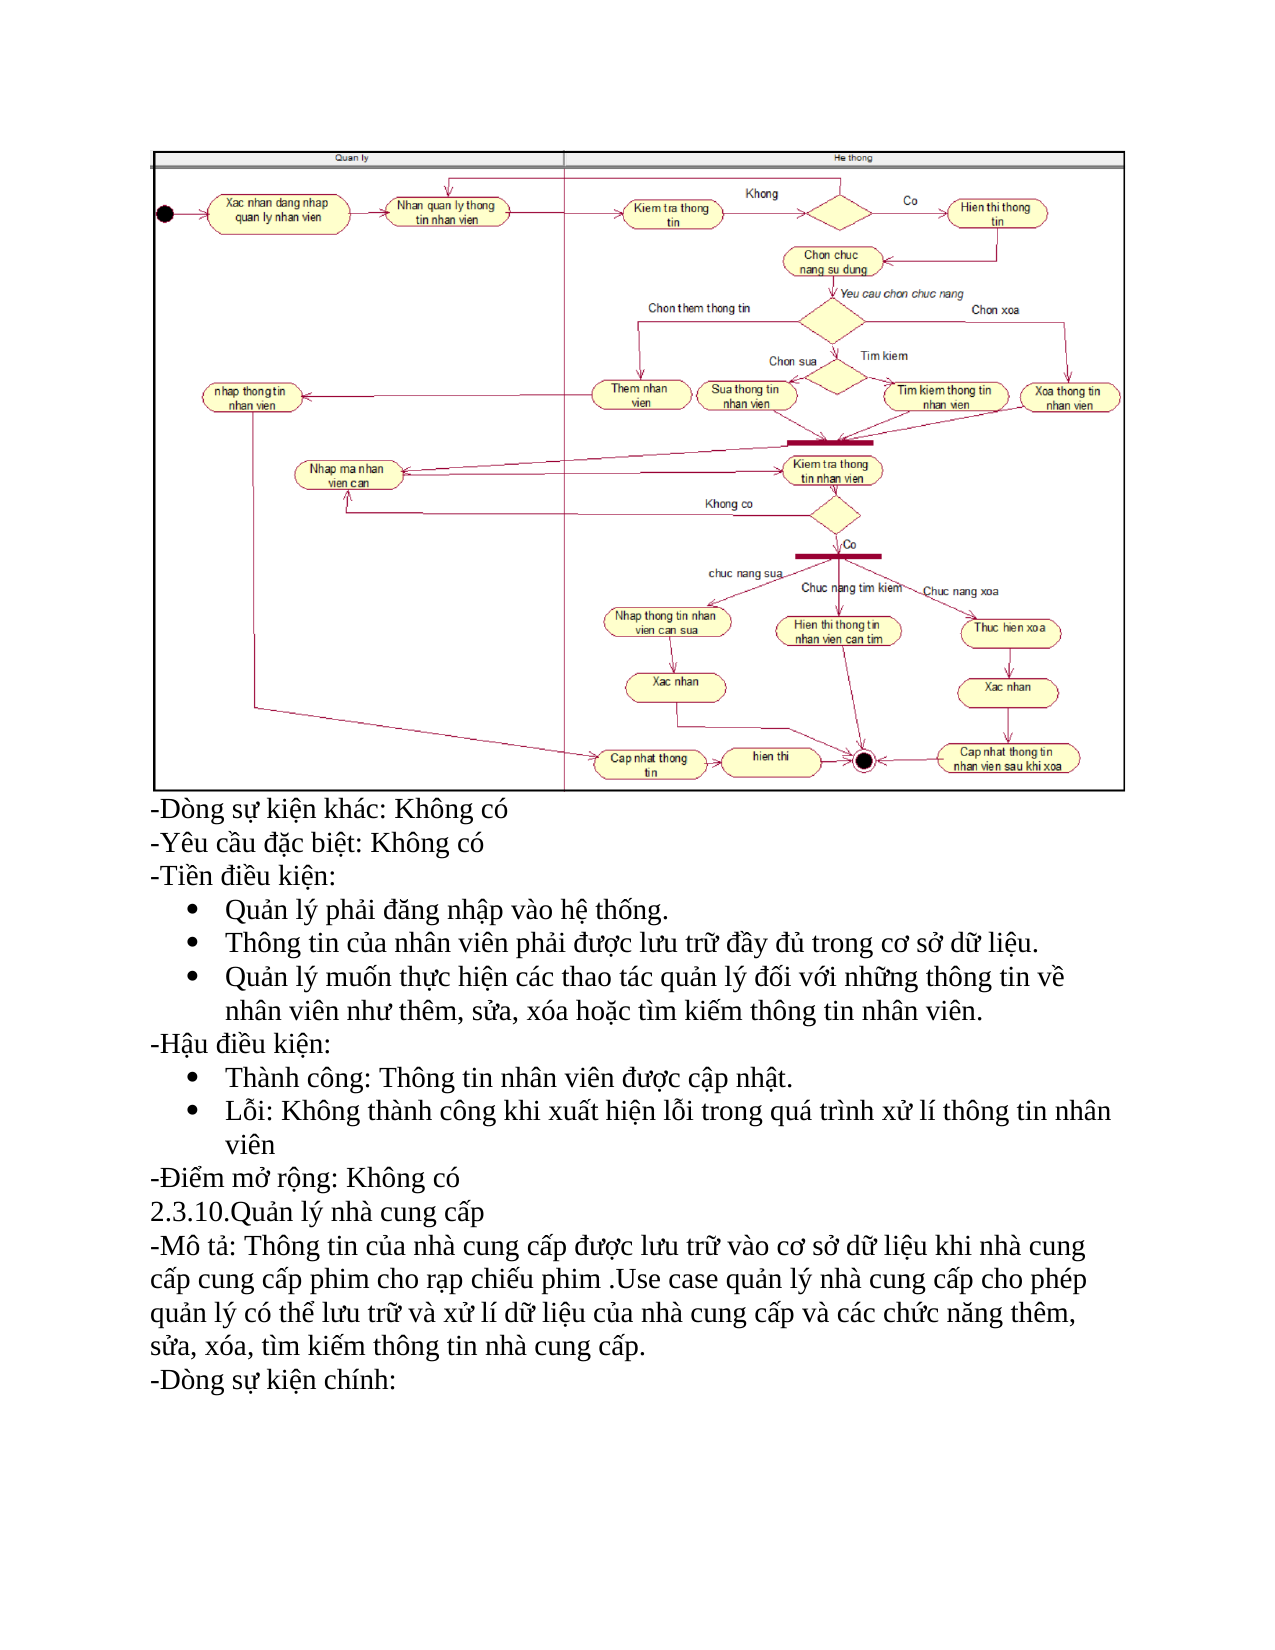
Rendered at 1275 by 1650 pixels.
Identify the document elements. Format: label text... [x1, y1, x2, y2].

list Thông tin của nhân viên phải được lưu trữ đầy đủ trong cơ sở dữ liệu. [187, 925, 1125, 959]
list Quản lý phải đăng nhập vào hệ thống. [187, 892, 1125, 925]
text -Dòng sự kiện khác: Không có [150, 792, 1125, 825]
text -Mô tả: Thông tin của nhà cung cấp được lưu trữ vào cơ sở dữ liệu khi nhà cung cấp cung cấp phim cho rạp chiếu phim .Use case quản lý nhà cung cấp cho phép quản lý có thể lưu trữ và xử lí dữ liệu của nhà cung cấp và các chức năng thêm, sửa, xóa, tìm kiếm thông tin nhà cung cấp. [150, 1228, 1125, 1362]
text 2.3.10.Quản lý nhà cung cấp [150, 1194, 1125, 1228]
picture [150, 150, 1125, 792]
text -Tiền điều kiện: [150, 858, 1125, 892]
text -Điểm mở rộng: Không có [150, 1161, 1125, 1194]
list Quản lý muốn thực hiện các thao tác quản lý đối với những thông tin về nhân viên như thêm, sửa, xóa hoặc tìm kiếm thông tin nhân viên. [187, 959, 1125, 1026]
list Lỗi: Không thành công khi xuất hiện lỗi trong quá trình xử lí thông tin nhân viên [187, 1093, 1125, 1161]
text -Yêu cầu đặc biệt: Không có [150, 825, 1125, 858]
text -Hậu điều kiện: [150, 1026, 1125, 1060]
text -Dòng sự kiện chính: [150, 1362, 1125, 1395]
list Thành công: Thông tin nhân viên được cập nhật. [187, 1060, 1125, 1093]
